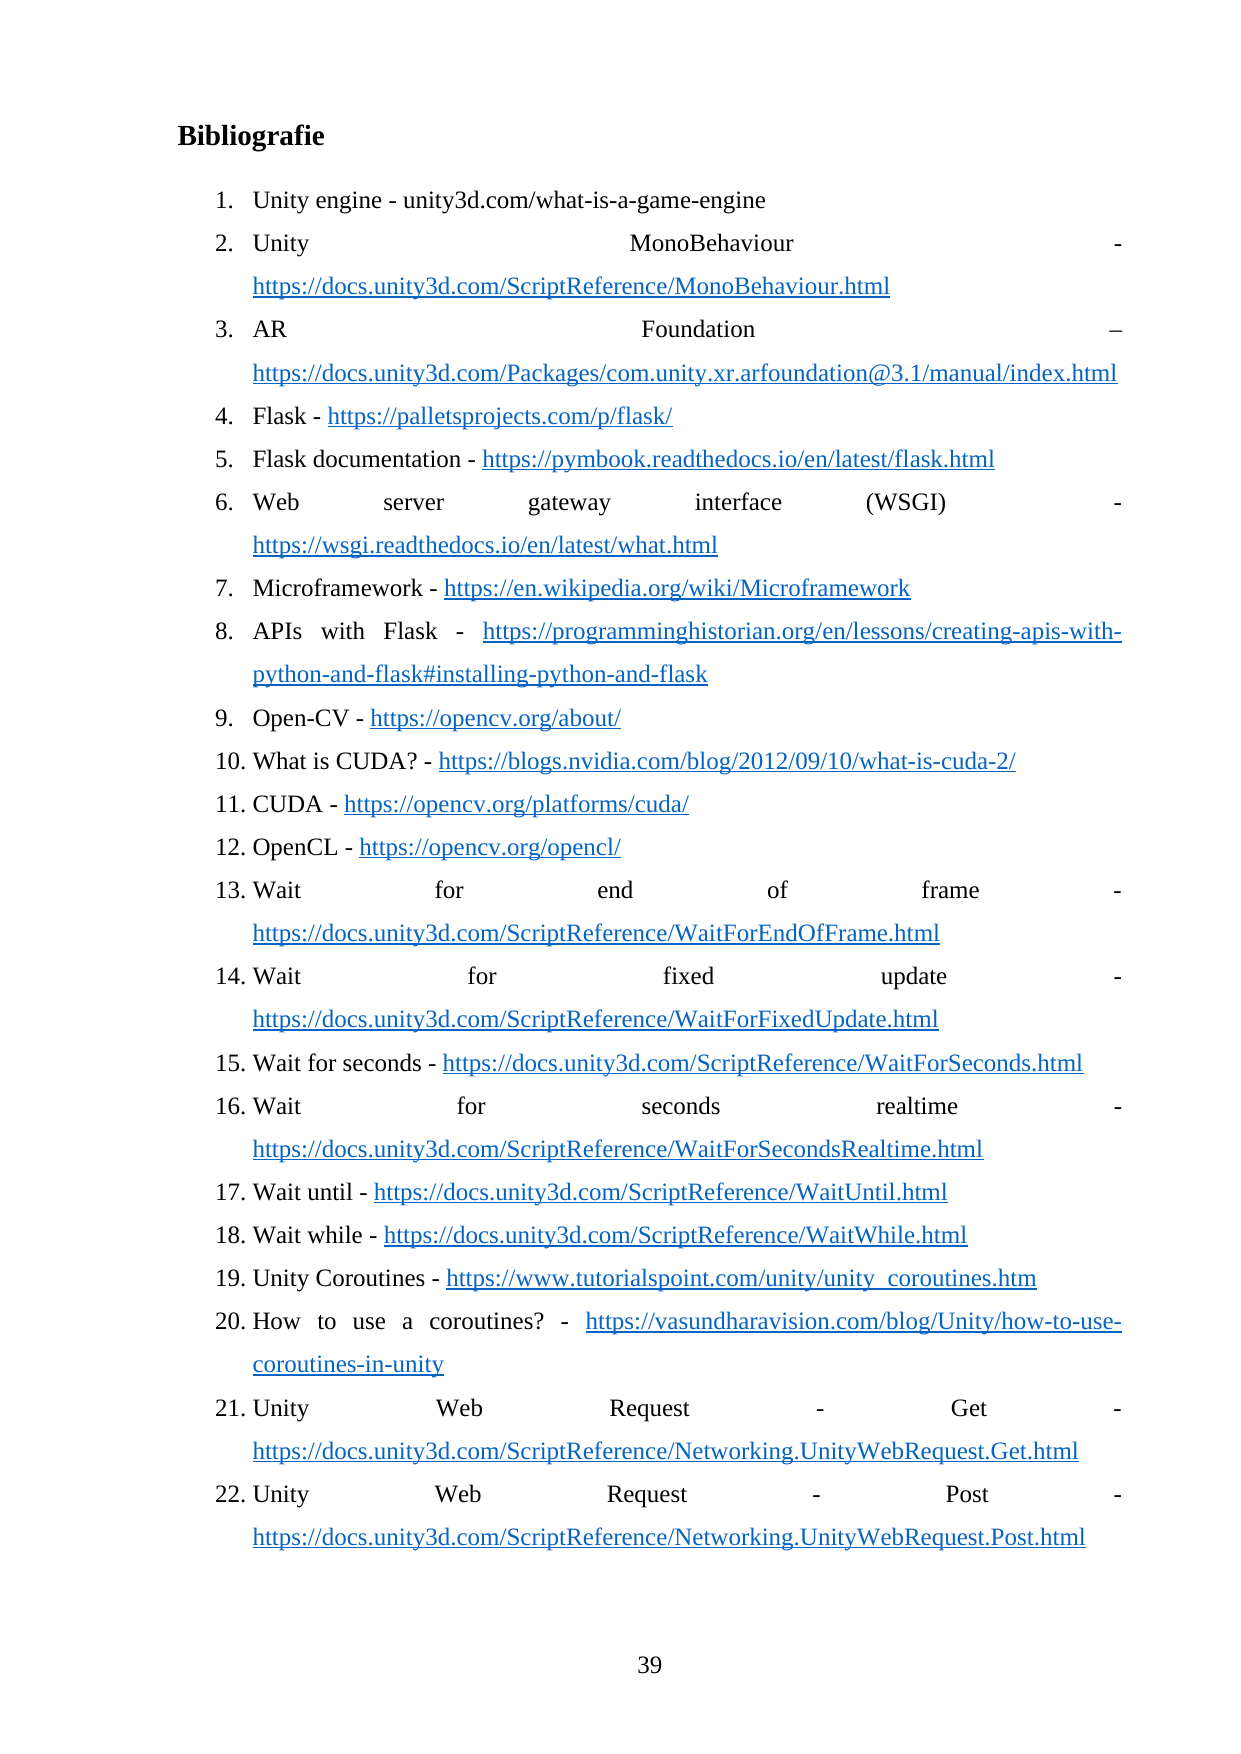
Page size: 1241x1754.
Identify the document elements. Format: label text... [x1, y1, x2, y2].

list Open-CV - https://opencv.org/about/ [215, 703, 1122, 731]
list Wait while - https://docs.unity3d.com/ScriptReference/WaitWhile.html [215, 1220, 1122, 1249]
list How to use a coroutines? - https://vasundharavision.com/blog/Unity/how-to-use-coroutines-in-unity [215, 1306, 1122, 1378]
list CUDA - https://opencv.org/platforms/cuda/ [215, 789, 1122, 818]
list Unity Web Request - Get - https://docs.unity3d.com/ScriptReference/Networking.UnityWebRequest.Get.html [215, 1393, 1122, 1464]
list Flask - https://palletsprojects.com/p/flask/ [215, 401, 1122, 429]
list Web server gateway interface (WSGI) - https://wsgi.readthedocs.io/en/latest/what.html [215, 487, 1122, 559]
list Unity Web Request - Post - https://docs.unity3d.com/ScriptReference/Networking.UnityWebRequest.Post.html [215, 1479, 1122, 1551]
list Wait for seconds - https://docs.unity3d.com/ScriptReference/WaitForSeconds.html [215, 1048, 1122, 1076]
list APIs with Flask - https://programminghistorian.org/en/lessons/creating-apis-with-python-and-flask#installing-python-and-flask [215, 616, 1122, 688]
list Flask documentation - https://pymbook.readthedocs.io/en/latest/flask.html [215, 444, 1122, 473]
list Wait until - https://docs.unity3d.com/ScriptReference/WaitUntil.html [215, 1177, 1122, 1206]
list AR Foundation – https://docs.unity3d.com/Packages/com.unity.xr.arfoundation@3.1/manual/index.html [215, 314, 1122, 386]
list OpenCL - https://opencv.org/opencl/ [215, 832, 1122, 861]
list Microframework - https://en.wikipedia.org/wiki/Microframework [215, 573, 1122, 602]
list Unity Coroutines - https://www.tutorialspoint.com/unity/unity_coroutines.htm [215, 1263, 1122, 1292]
list Wait for seconds realtime - https://docs.unity3d.com/ScriptReference/WaitForSecondsRealtime.html [215, 1091, 1122, 1163]
list What is CUDA? - https://blogs.nvidia.com/blog/2012/09/10/what-is-cuda-2/ [215, 746, 1122, 774]
list Wait for end of frame - https://docs.unity3d.com/ScriptReference/WaitForEndOfFrame.html [215, 875, 1122, 947]
list Unity MonoBehaviour - https://docs.unity3d.com/ScriptReference/MonoBehaviour.html [215, 228, 1122, 300]
text Bibliografie [177, 118, 1122, 152]
list Unity engine - unity3d.com/what-is-a-game-engine [215, 185, 1122, 214]
list Wait for fixed update - https://docs.unity3d.com/ScriptReference/WaitForFixedUpdate.html [215, 961, 1122, 1033]
